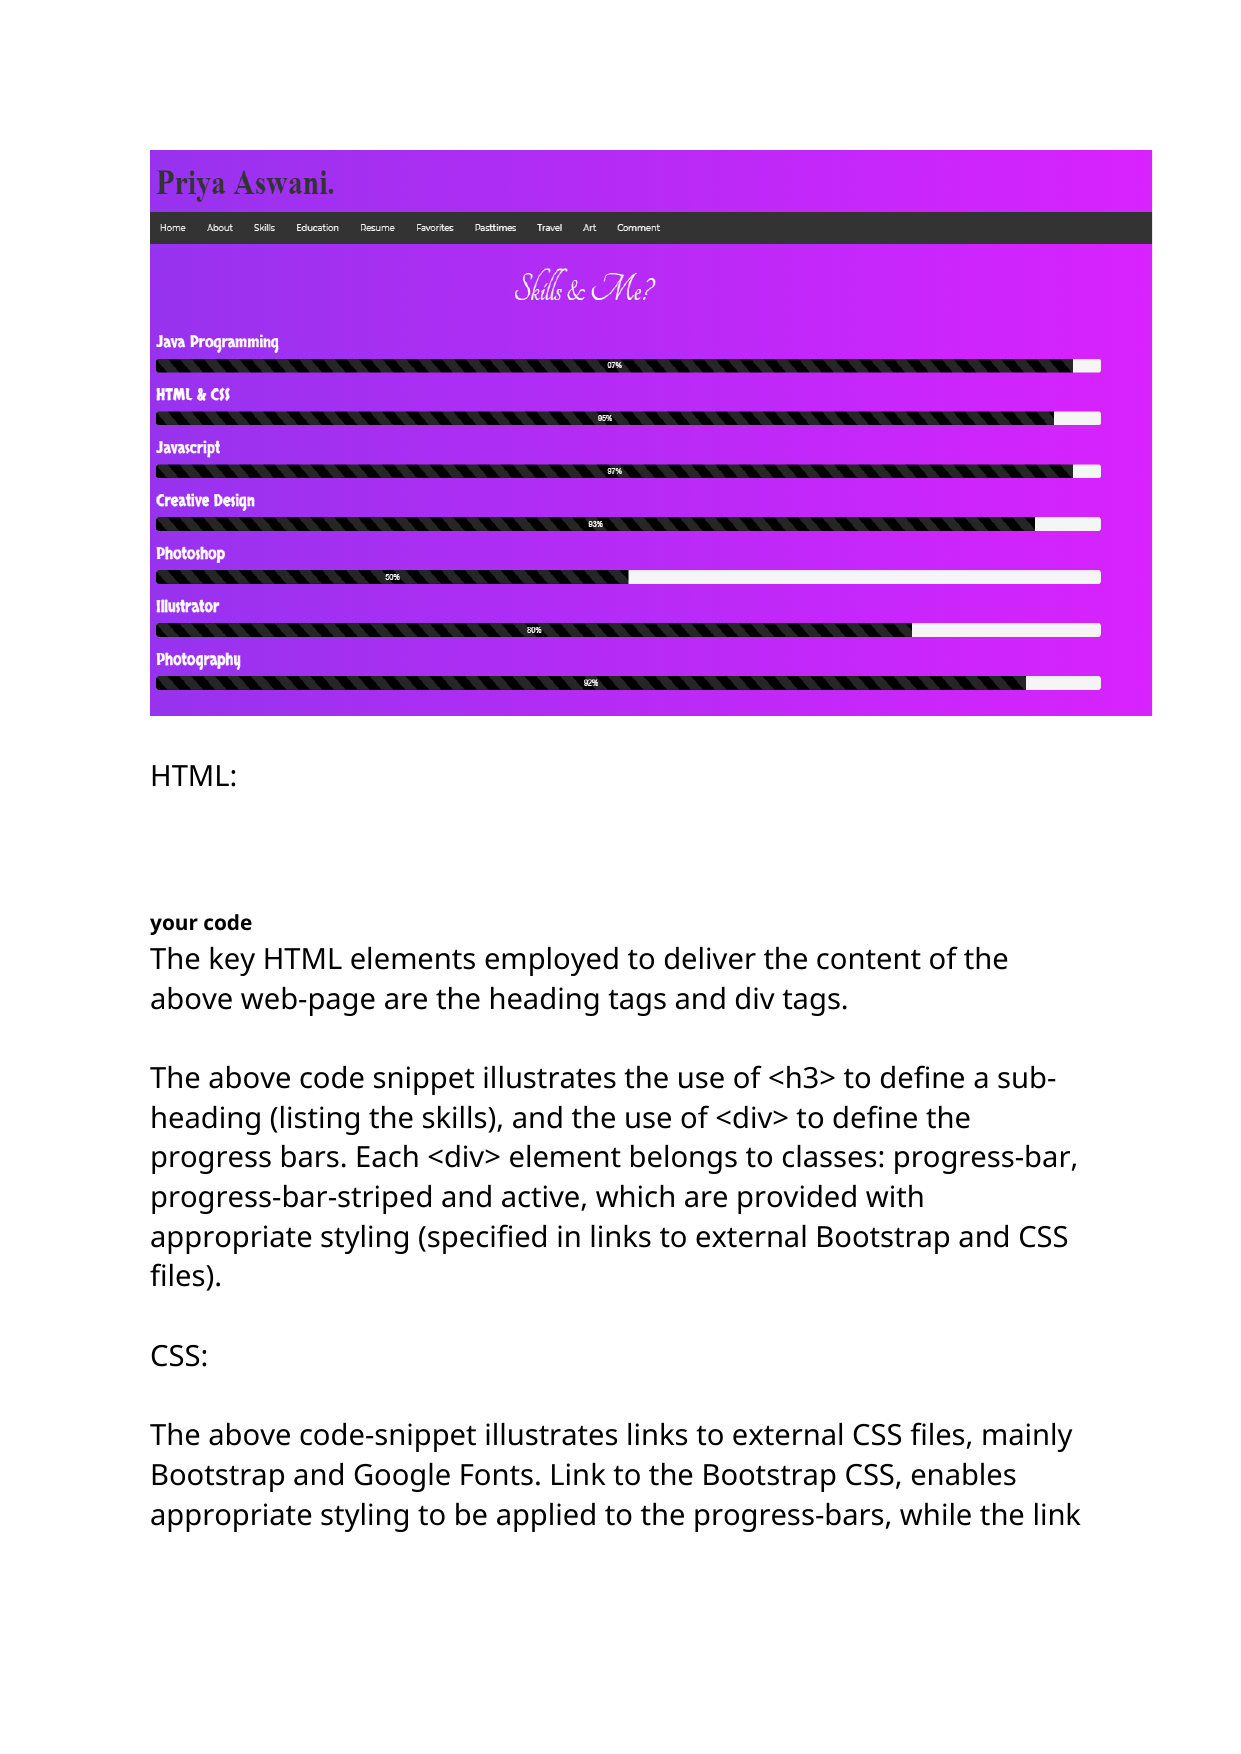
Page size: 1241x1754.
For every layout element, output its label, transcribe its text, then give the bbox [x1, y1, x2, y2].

text CSS: [150, 1335, 1090, 1375]
text HTML: [150, 755, 1090, 795]
text The above code snippet illustrates the use of <h3> to define a sub-heading (listing the skills), and the use of <div> to define the progress bars. Each <div> element belongs to classes: progress-bar, progress-bar-striped and active, which are provided with appropriate styling (specified in links to external Bootstrap and CSS files). [150, 1057, 1090, 1295]
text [150, 1414, 1090, 1533]
picture [150, 150, 1153, 716]
text The key HTML elements employed to deliver the content of the above web-page are the heading tags and div tags. [150, 938, 1090, 1018]
subtitle your code [150, 908, 1090, 936]
